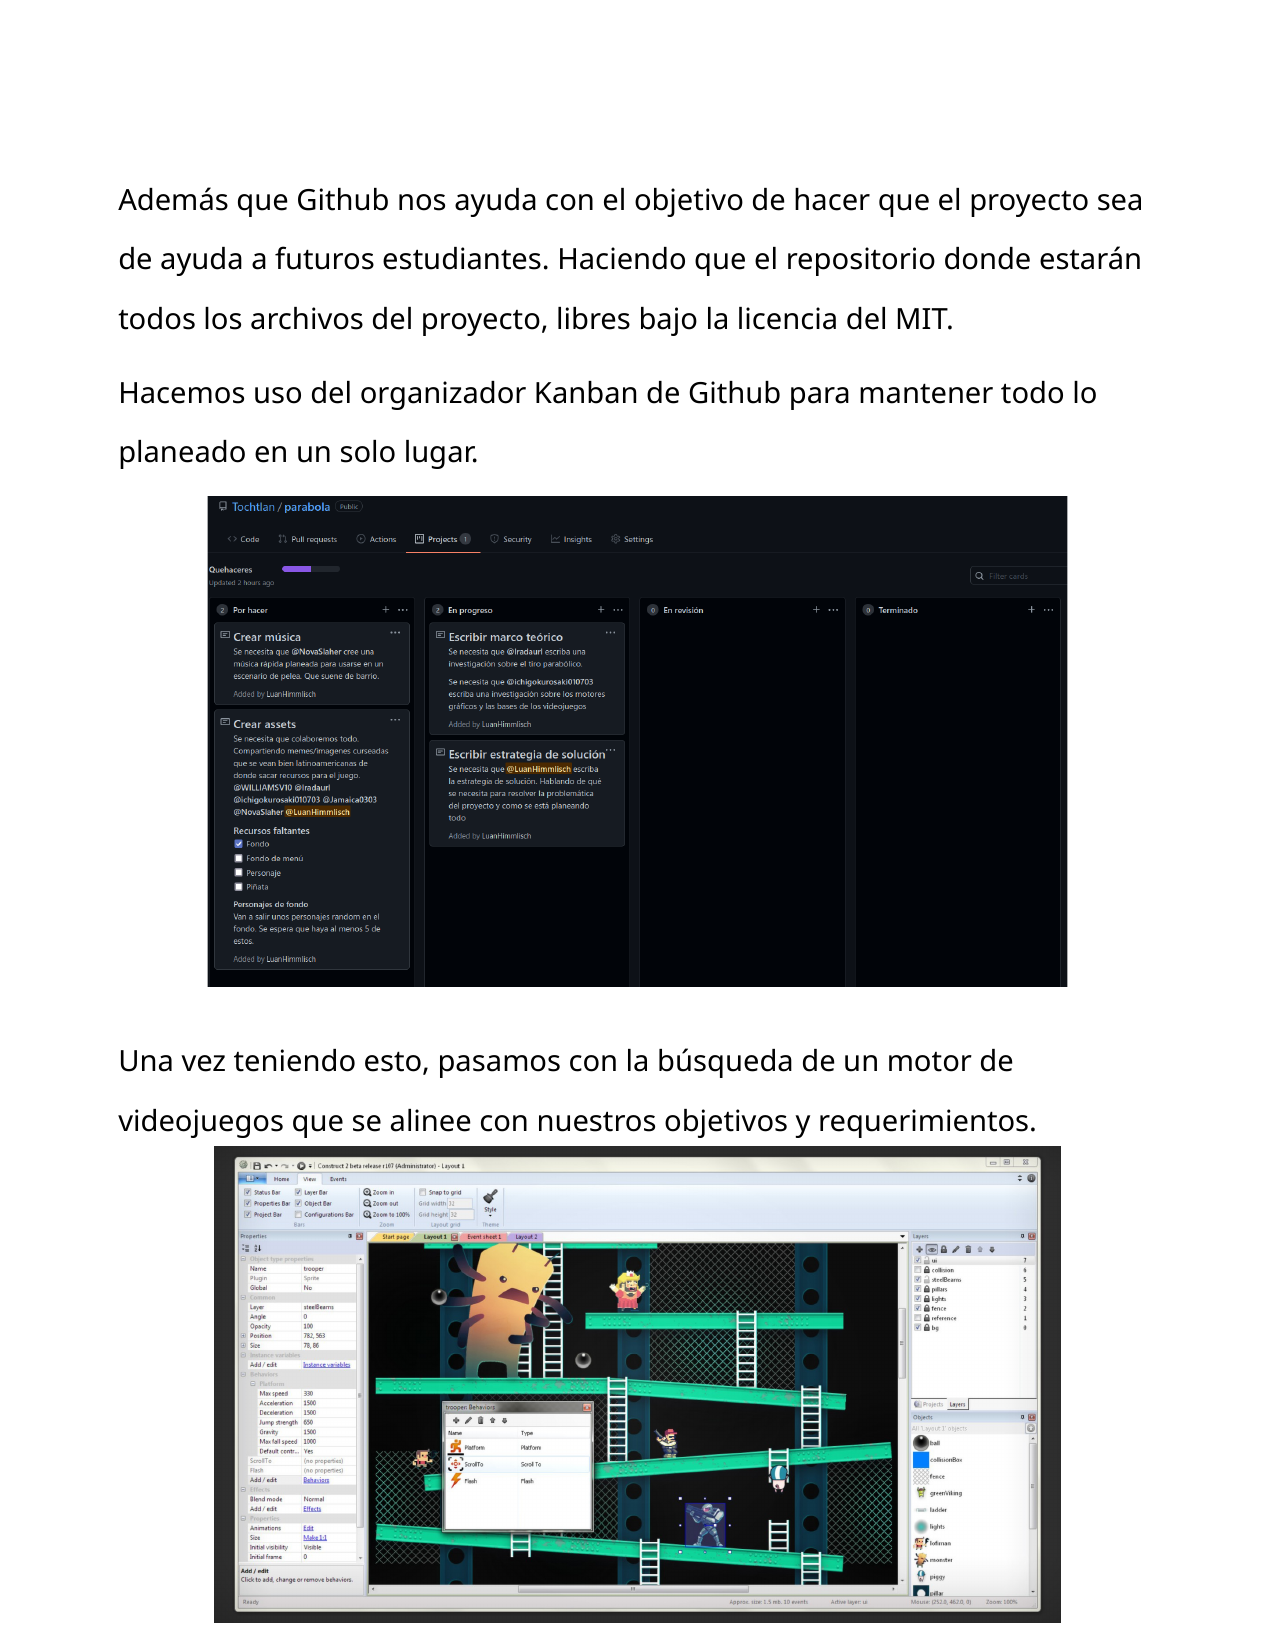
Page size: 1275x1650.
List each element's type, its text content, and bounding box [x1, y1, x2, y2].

text Hacemos uso del organizador Kanban de Github para mantener todo lo planeado en un solo lugar. [118, 372, 1157, 471]
picture [207, 496, 1068, 987]
picture [214, 1146, 1061, 1623]
text Además que Github nos ayuda con el objetivo de hacer que el proyecto sea de ayuda a futuros estudiantes. Haciendo que el repositorio donde estarán todos los archivos del proyecto, libres bajo la licencia del MIT. [118, 179, 1157, 338]
